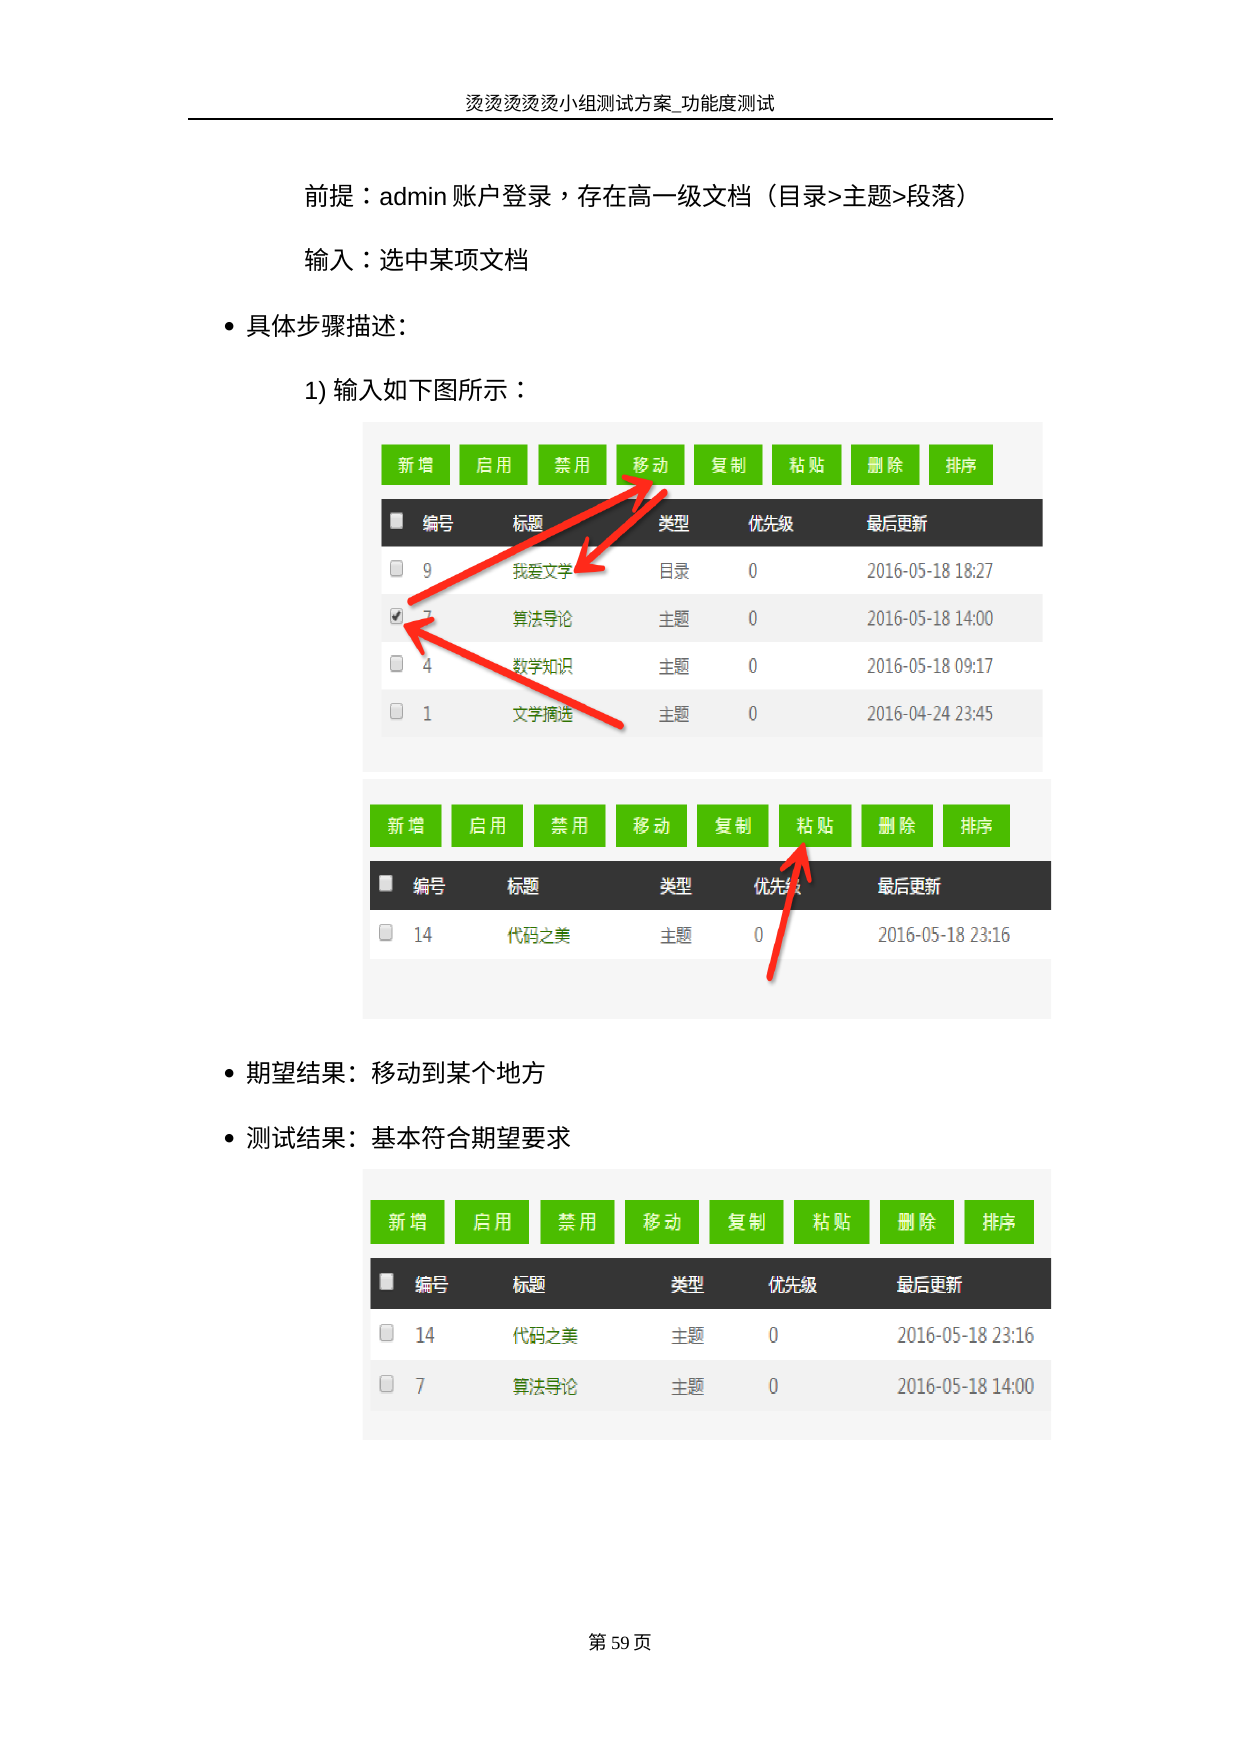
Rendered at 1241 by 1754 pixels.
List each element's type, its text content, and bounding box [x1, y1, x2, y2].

list 具体步骤描述： [225, 292, 1053, 357]
picture [362, 422, 1043, 772]
list 测试结果：基本符合期望要求 [225, 1104, 1053, 1169]
picture [362, 779, 1052, 1019]
text 前提：admin账户登录，存在高一级文档（目录>主题>段落） [187, 162, 1053, 227]
picture [362, 1169, 1052, 1440]
text 输入：选中某项文档 [187, 227, 1053, 292]
text 1) 输入如下图所示： [187, 357, 1053, 422]
list 期望结果：移动到某个地方 [225, 1039, 1053, 1104]
